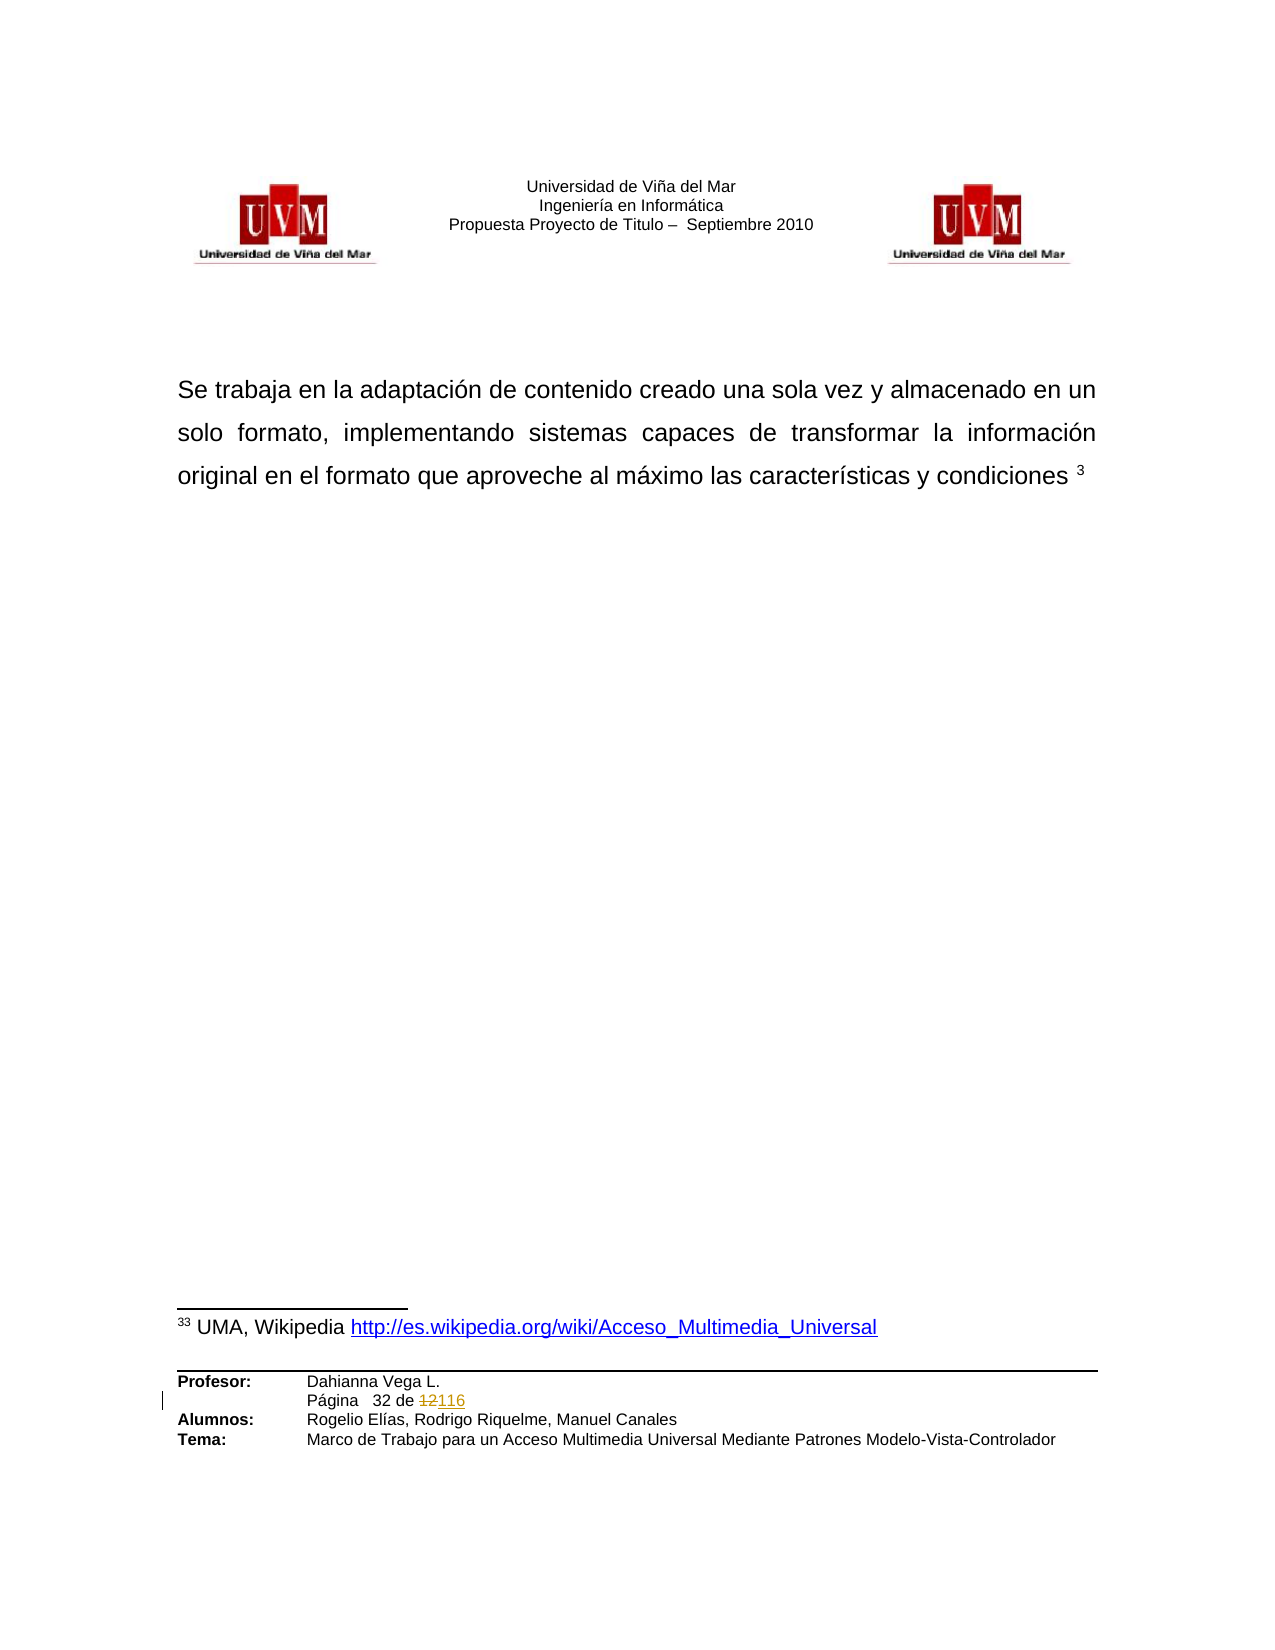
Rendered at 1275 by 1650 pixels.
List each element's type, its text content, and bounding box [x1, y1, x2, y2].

picture [871, 176, 1084, 267]
picture [177, 176, 390, 267]
text Se trabaja en la adaptación de contenido creado una sola vez y almacenado en un solo formato, implementando sistemas capaces de transformar la información original en el formato que aproveche al máximo las características y condiciones [177, 375, 1098, 490]
